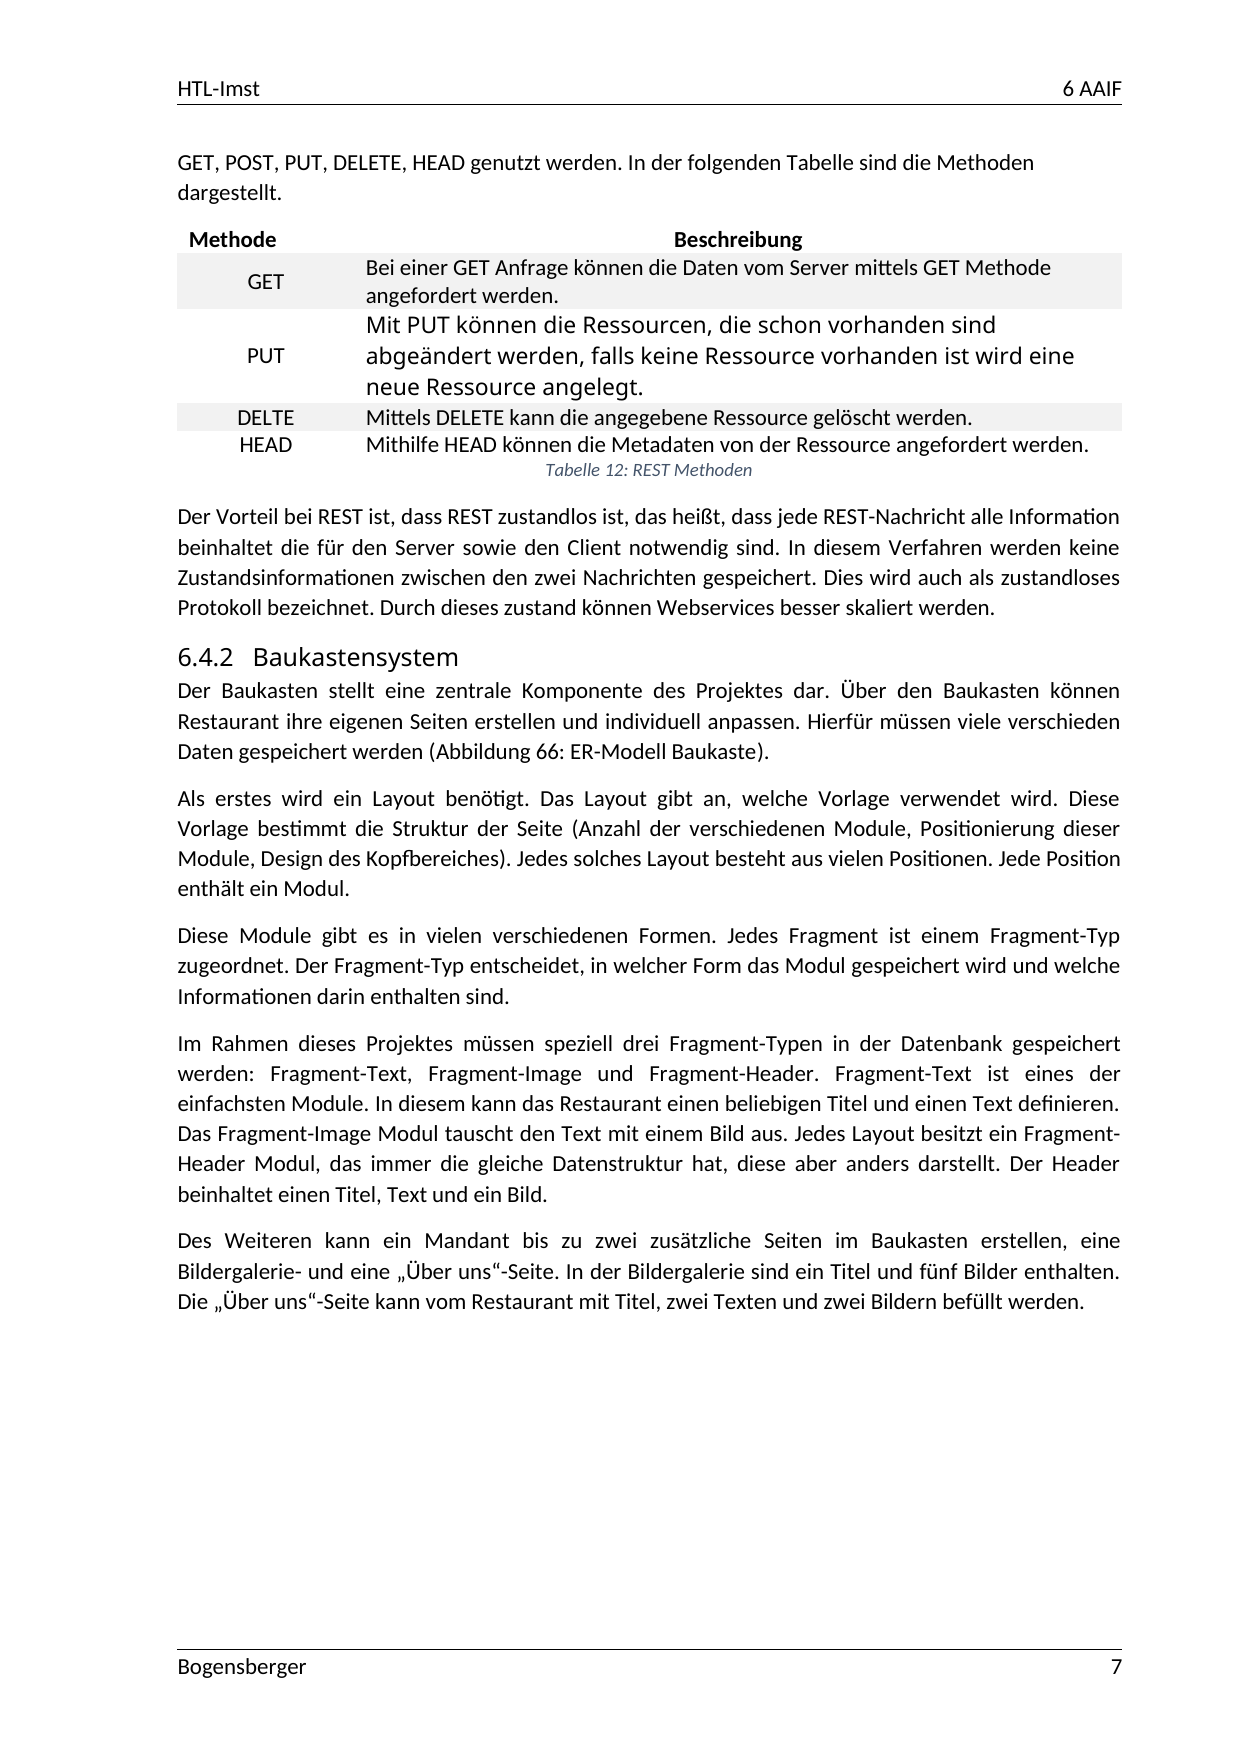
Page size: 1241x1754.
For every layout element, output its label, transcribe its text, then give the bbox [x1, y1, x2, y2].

table_header Methode [177, 225, 354, 253]
text Im Rahmen dieses Projektes müssen speziell drei Fragment-Typen in der Datenbank gespeichert werden: Fragment-Text, Fragment-Image und Fragment-Header. Fragment-Text ist eines der einfachsten Module. In diesem kann das Restaurant einen beliebigen Titel und einen Text definieren. Das Fragment-Image Modul tauscht den Text mit einem Bild aus. Jedes Layout besitzt ein Fragment-Header Modul, das immer die gleiche Datenstruktur hat, diese aber anders darstellt. Der Header beinhaltet einen Titel, Text und ein Bild. [177, 1029, 1122, 1208]
text Diese Module gibt es in vielen verschiedenen Formen. Jedes Fragment ist einem Fragment-Typ zugeordnet. Der Fragment-Typ entscheidet, in welcher Form das Modul gespeichert wird und welche Informationen darin enthalten sind. [177, 921, 1122, 1010]
table_cell HEAD [177, 431, 354, 459]
table_cell DELTE [177, 403, 354, 431]
subtitle Baukastensystem [177, 640, 1122, 674]
table_cell Mit PUT können die Ressourcen, die schon vorhanden sind abgeändert werden, falls keine Ressource vorhanden ist wird eine neue Ressource angelegt. [354, 309, 1122, 403]
text Der Baukasten stellt eine zentrale Komponente des Projektes dar. Über den Baukasten können Restaurant ihre eigenen Seiten erstellen und individuell anpassen. Hierfür müssen viele verschieden Daten gespeichert werden (Abbildung 66: ER-Modell Baukasten). [177, 677, 1122, 765]
text Als erstes wird ein Layout benötigt. Das Layout gibt an, welche Vorlage verwendet wird. Diese Vorlage bestimmt die Struktur der Seite (Anzahl der verschiedenen Module, Positionierung dieser Module, Design des Kopfbereiches). Jedes solches Layout besteht aus vielen Positionen. Jede Position enthält ein Modul. [177, 784, 1122, 903]
text Der Vorteil bei REST ist, dass REST zustandlos ist, das heißt, dass jede REST-Nachricht alle Information beinhaltet die für den Server sowie den Client notwendig sind. In diesem Verfahren werden keine Zustandsinformationen zwischen den zwei Nachrichten gespeichert. Dies wird auch als zustandloses Protokoll bezeichnet. Durch dieses zustand können Webservices besser skaliert werden. [177, 502, 1122, 621]
table_cell Mittels DELETE kann die angegebene Ressource gelöscht werden. [354, 403, 1122, 431]
table_cell Bei einer GET Anfrage können die Daten vom Server mittels GET Methode angefordert werden. [354, 253, 1122, 309]
table_cell Mithilfe HEAD können die Metadaten von der Ressource angefordert werden. [354, 431, 1122, 459]
text Tabelle 12: REST Methoden [177, 459, 1122, 482]
table_cell GET [177, 253, 354, 309]
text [177, 148, 1122, 206]
text Des Weiteren kann ein Mandant bis zu zwei zusätzliche Seiten im Baukasten erstellen, eine Bildergalerie- und eine „Über uns“-Seite. In der Bildergalerie sind ein Titel und fünf Bilder enthalten. Die „Über uns“-Seite kann vom Restaurant mit Titel, zwei Texten und zwei Bildern befüllt werden. [177, 1227, 1122, 1315]
table_header Beschreibung [354, 225, 1122, 253]
table_cell PUT [177, 309, 354, 403]
